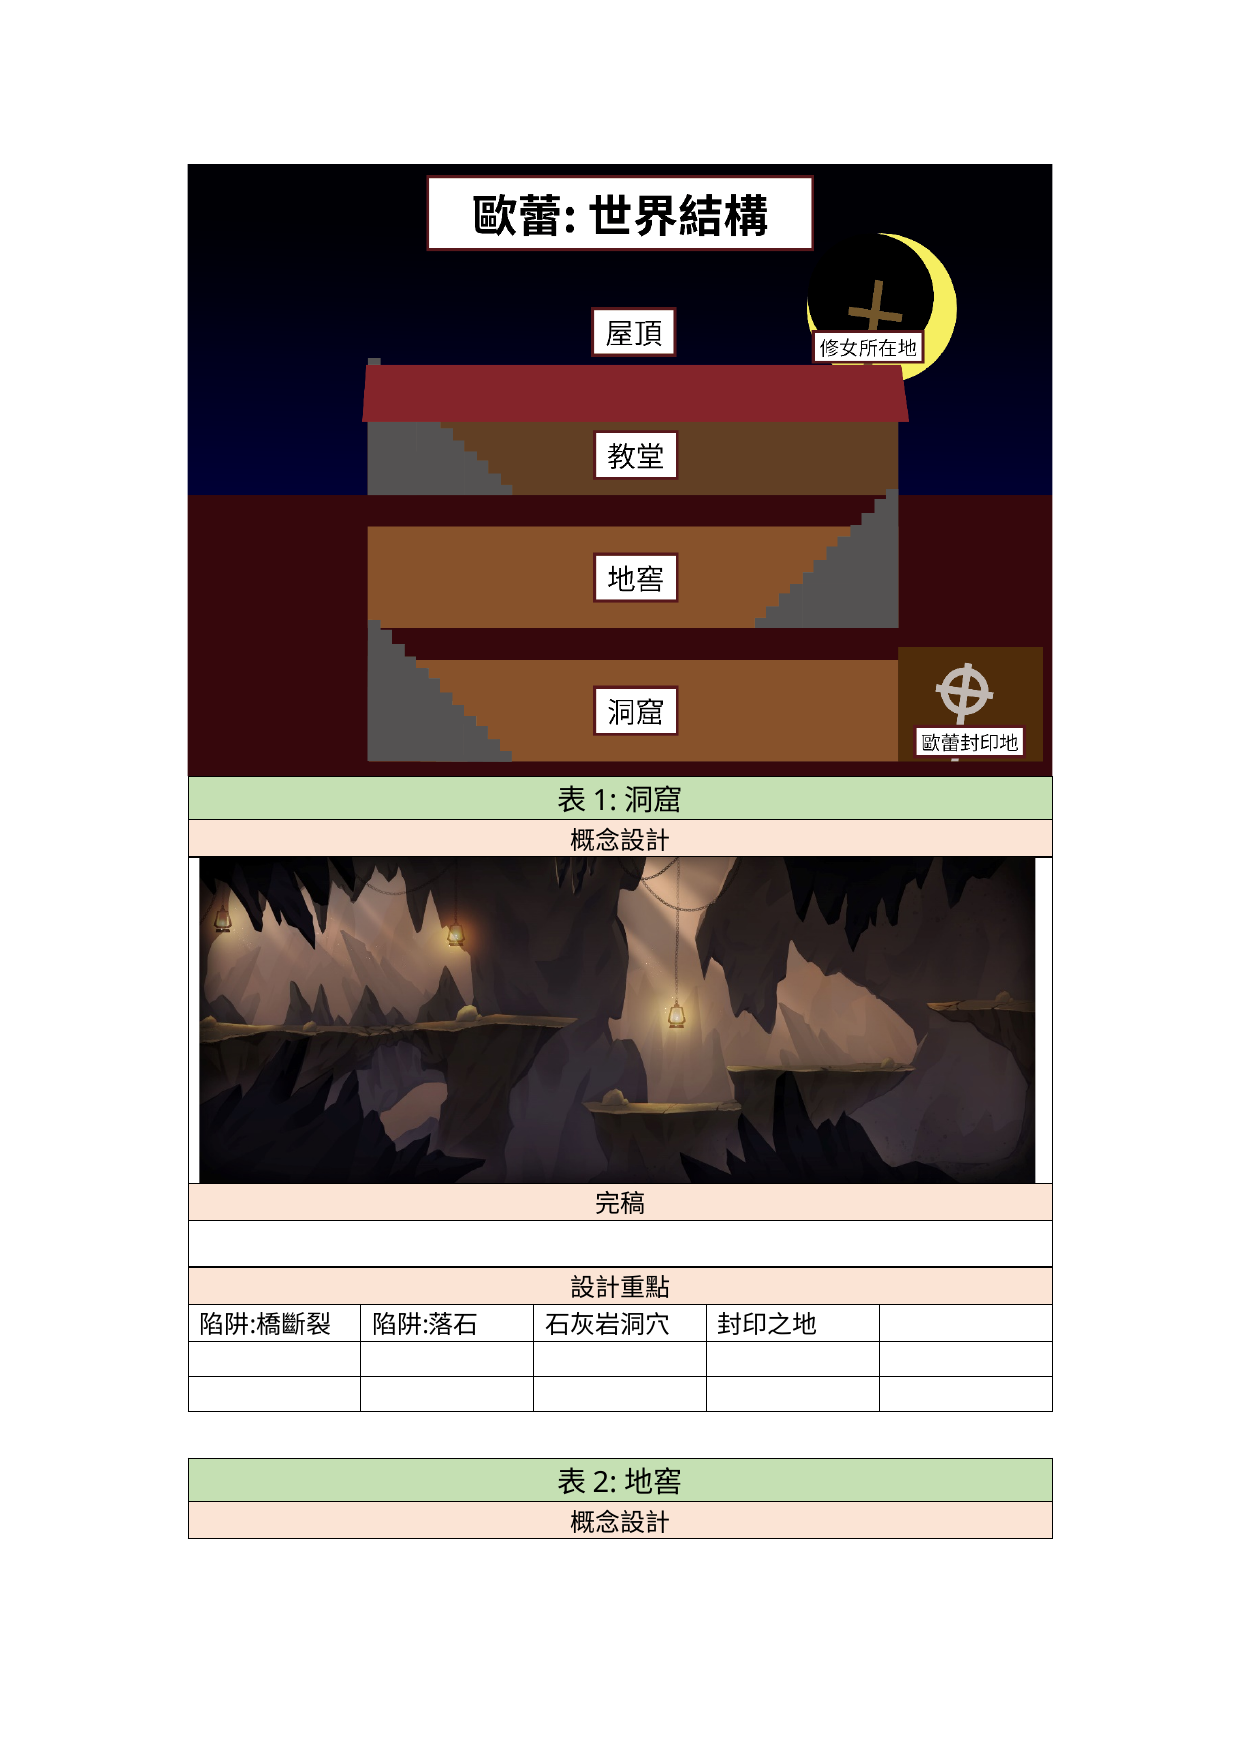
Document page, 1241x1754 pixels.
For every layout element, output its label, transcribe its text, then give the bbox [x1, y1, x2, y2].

table_cell [534, 1342, 706, 1376]
table_cell [189, 1377, 360, 1411]
table_cell 陷阱:落石 [361, 1305, 533, 1341]
table_cell 概念設計 [189, 1502, 1052, 1538]
table_cell 完稿 [189, 1184, 1052, 1220]
table_header 表2: 地窖 [189, 1459, 1052, 1501]
picture [187, 164, 1053, 776]
table_cell [189, 1342, 360, 1376]
picture [199, 857, 1036, 1183]
table_cell [707, 1377, 879, 1411]
table_cell 概念設計 [189, 820, 1052, 856]
table_cell 石灰岩洞穴 [534, 1305, 706, 1341]
table_cell [534, 1377, 706, 1411]
table_cell [361, 1342, 533, 1376]
table_cell [880, 1305, 1052, 1341]
table_header 表1: 洞窟 [189, 777, 1052, 819]
table_cell [707, 1342, 879, 1376]
table_cell 設計重點 [189, 1268, 1052, 1304]
table_cell [361, 1377, 533, 1411]
table_cell [189, 1221, 1052, 1266]
table_cell 封印之地 [707, 1305, 879, 1341]
table_cell 陷阱:橋斷裂 [189, 1305, 360, 1341]
table_cell [189, 858, 199, 1183]
table_cell [880, 1377, 1052, 1411]
table_cell [880, 1342, 1052, 1376]
table_cell [1036, 858, 1052, 1183]
